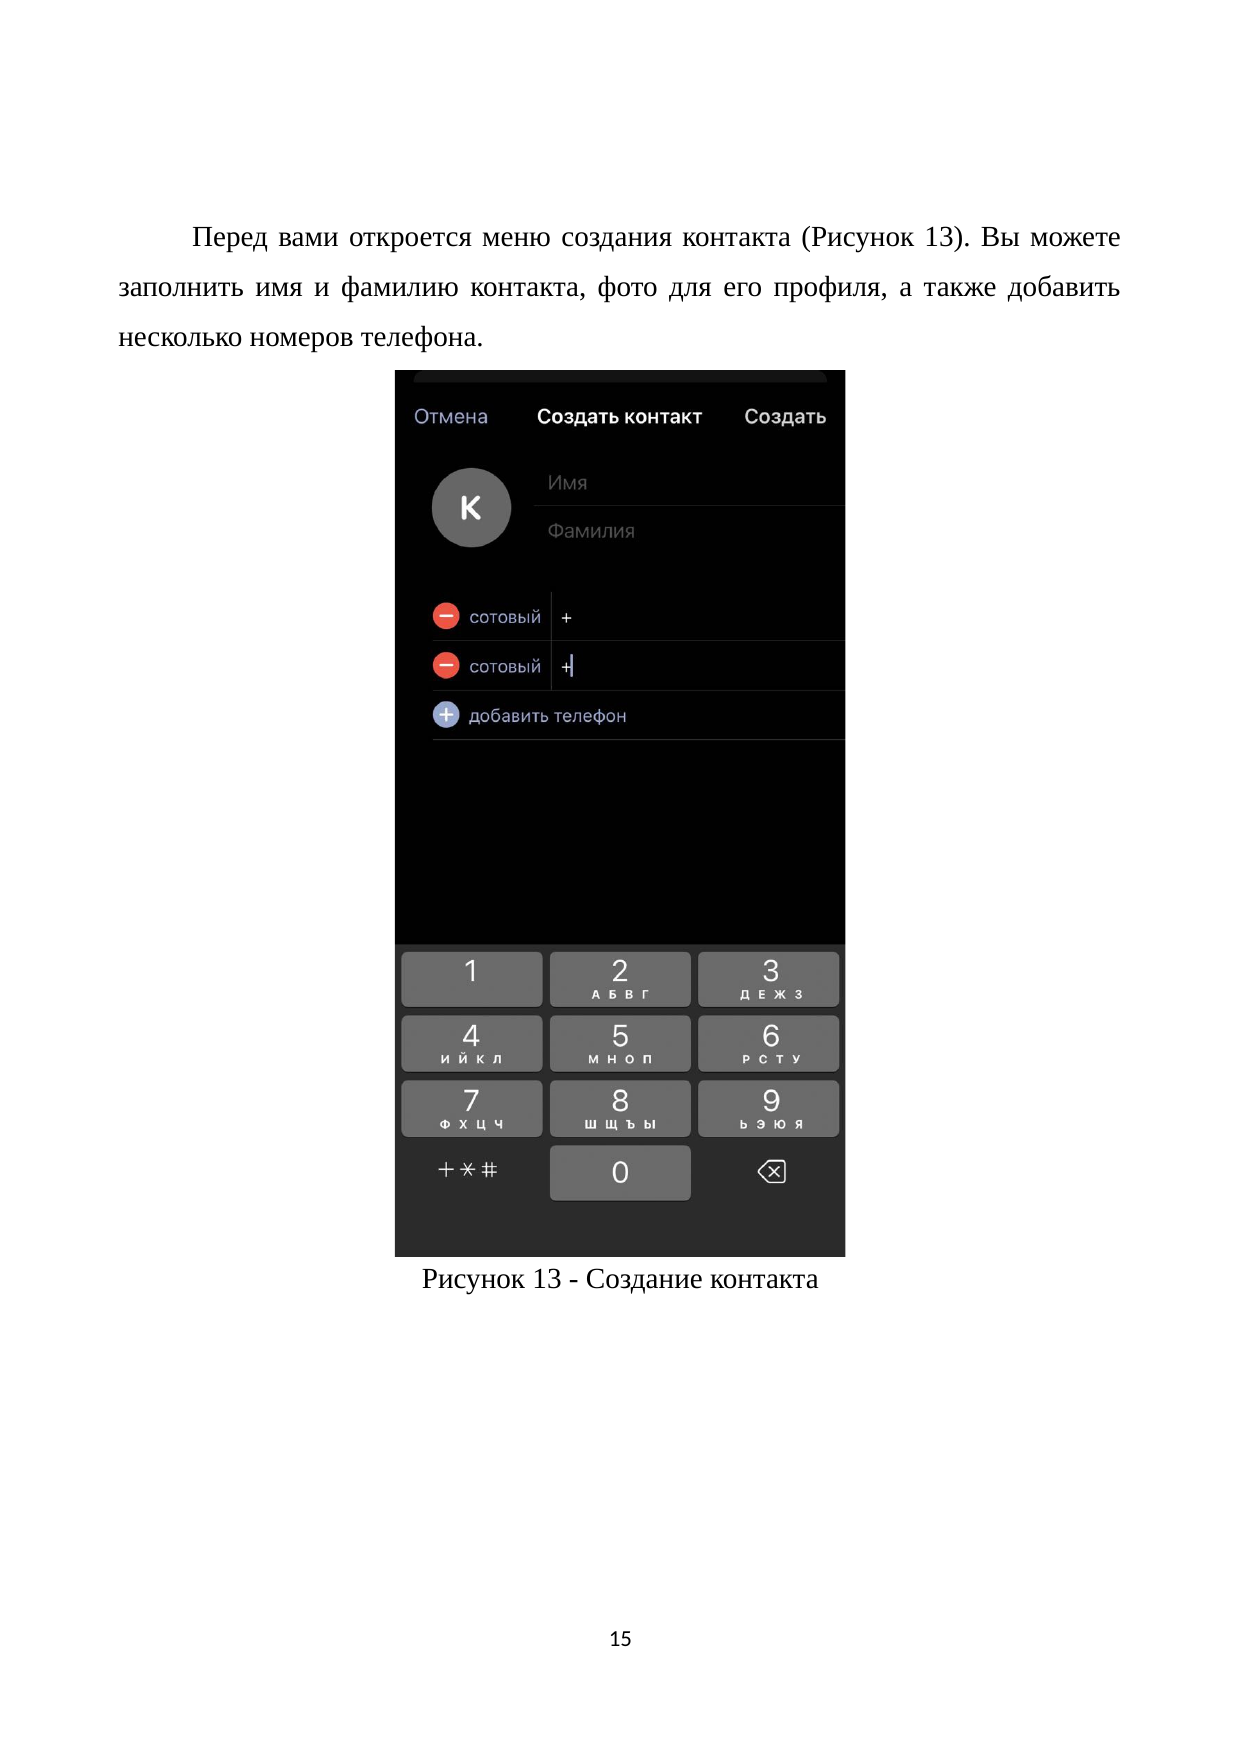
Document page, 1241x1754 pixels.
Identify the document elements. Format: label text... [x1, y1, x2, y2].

text Перед вами откроется меню создания контакта (Рисунок 13). Вы можете заполнить имя и фамилию контакта, фото для его профиля, а также добавить несколько номеров телефона. [118, 219, 1122, 353]
picture [394, 370, 846, 1257]
